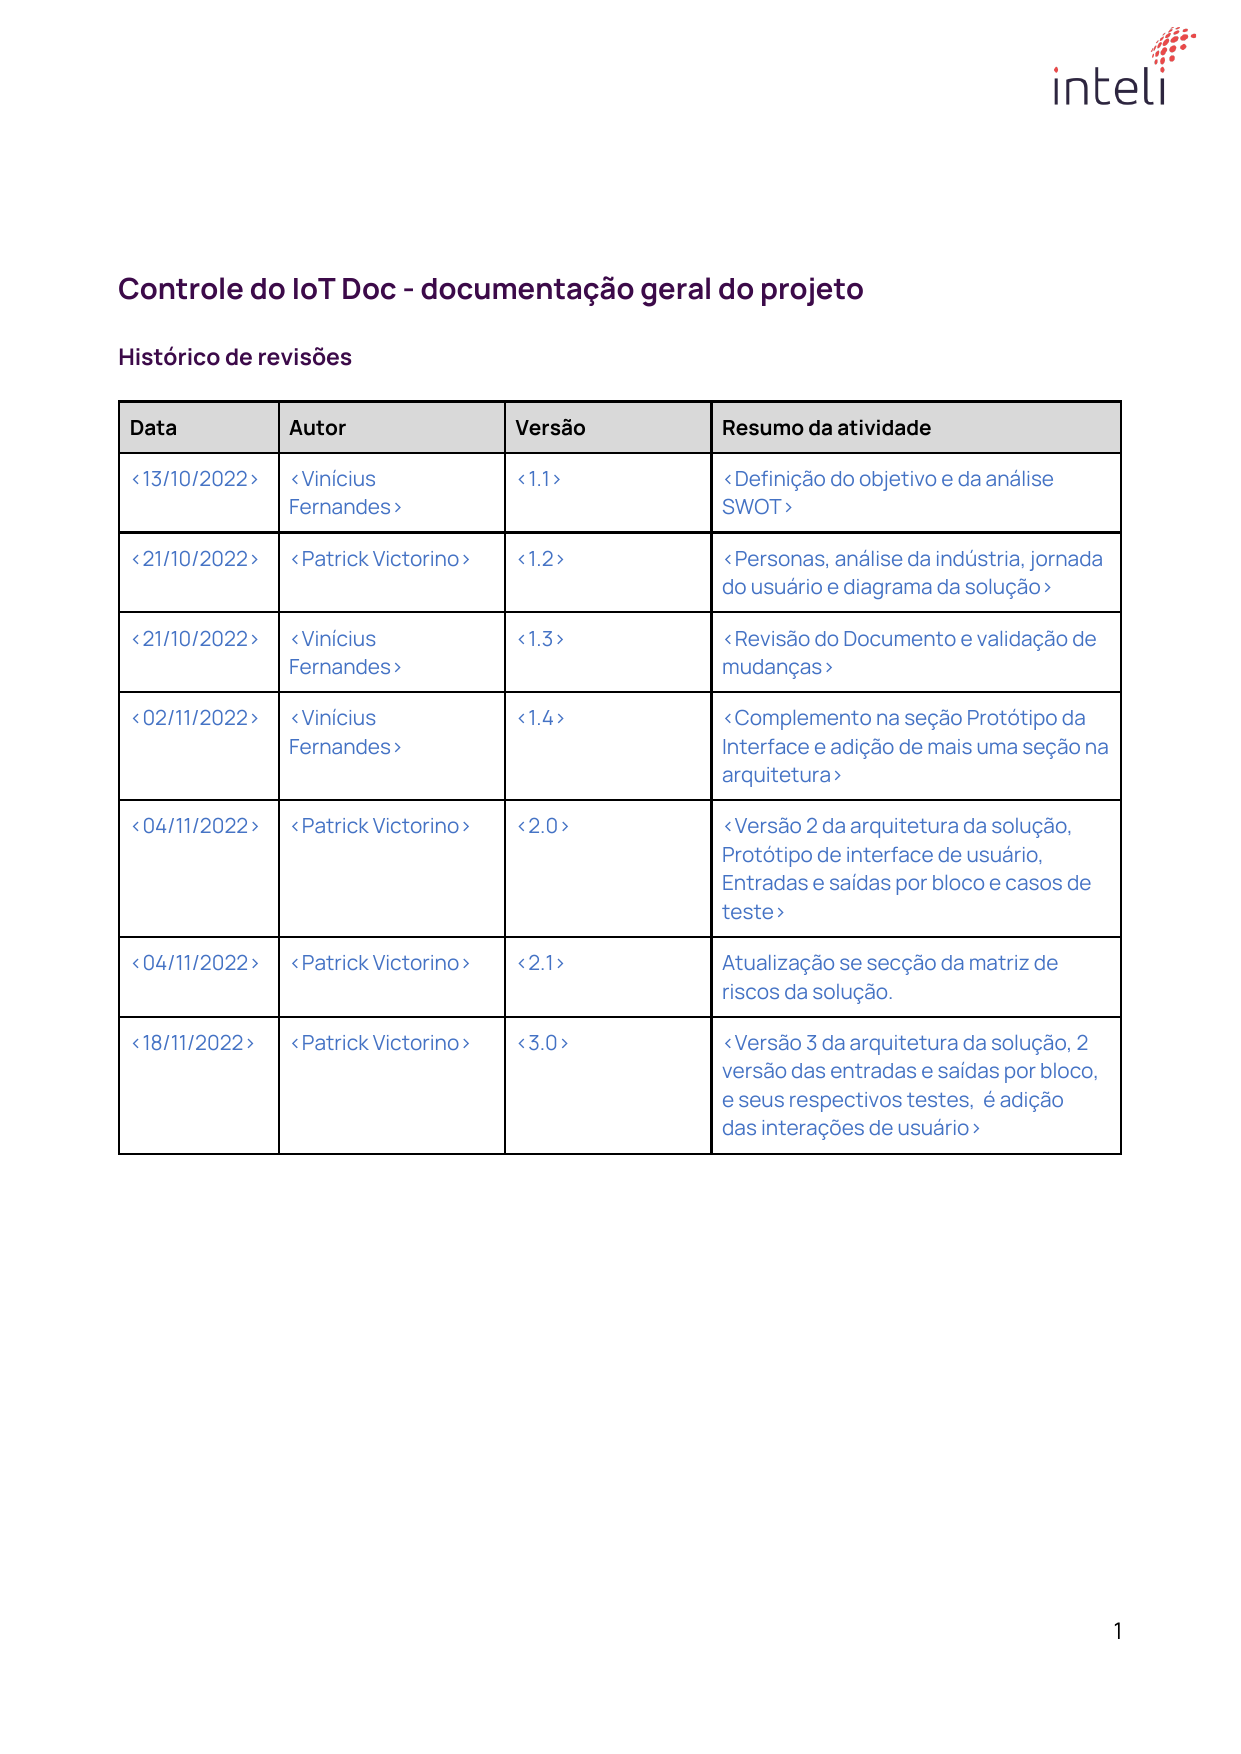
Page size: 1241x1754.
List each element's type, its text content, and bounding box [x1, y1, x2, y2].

table_cell <2.0> [506, 801, 710, 936]
table_cell <02/11/2022> [120, 693, 278, 799]
table_cell Atualização se secção da matriz de riscos da solução. [713, 938, 1120, 1016]
table_cell <Revisão do Documento e validação de mudanças> [713, 613, 1120, 691]
table_cell <3.0> [506, 1018, 710, 1152]
picture [1054, 27, 1197, 105]
table_cell <Complemento na seção Protótipo da Interface e adição de mais uma seção na arquitetura> [713, 693, 1120, 799]
table_cell <Vinícius Fernandes> [280, 613, 504, 691]
table_header Data [120, 403, 278, 452]
table_cell <Versão 3 da arquitetura da solução, 2 versão das entradas e saídas por bloco, e seus respectivos testes, é adição das interações de usuário> [713, 1018, 1120, 1152]
text Histórico de revisões [118, 341, 1122, 372]
table_cell <Personas, análise da indústria, jornada do usuário e diagrama da solução> [713, 534, 1120, 611]
table_header Versão [506, 403, 710, 452]
table_cell <Versão 2 da arquitetura da solução, Protótipo de interface de usuário, Entradas e saídas por bloco e casos de teste> [713, 801, 1120, 936]
table_cell <18/11/2022> [120, 1018, 278, 1152]
table_cell <Patrick Victorino> [280, 801, 504, 936]
table_cell <Patrick Victorino> [280, 938, 504, 1016]
table_cell <Vinícius Fernandes> [280, 454, 504, 531]
table_cell <1.1> [506, 454, 710, 531]
table_header Resumo da atividade [713, 403, 1120, 452]
table_cell <21/10/2022> [120, 534, 278, 611]
table_cell <21/10/2022> [120, 613, 278, 691]
table_cell <Patrick Victorino> [280, 1018, 504, 1152]
table_cell <Patrick Victorino> [280, 534, 504, 611]
table_cell <Vinícius Fernandes> [280, 693, 504, 799]
table_cell <1.2> [506, 534, 710, 611]
text Controle do IoT Doc - documentação geral do projeto [118, 268, 1122, 308]
table_cell <04/11/2022> [120, 938, 278, 1016]
table_cell <2.1> [506, 938, 710, 1016]
table_cell <Definição do objetivo e da análise SWOT> [713, 454, 1120, 531]
table_cell <13/10/2022> [120, 454, 278, 531]
table_cell <1.4> [506, 693, 710, 799]
table_cell <04/11/2022> [120, 801, 278, 936]
table_cell <1.3> [506, 613, 710, 691]
table_header Autor [280, 403, 504, 452]
